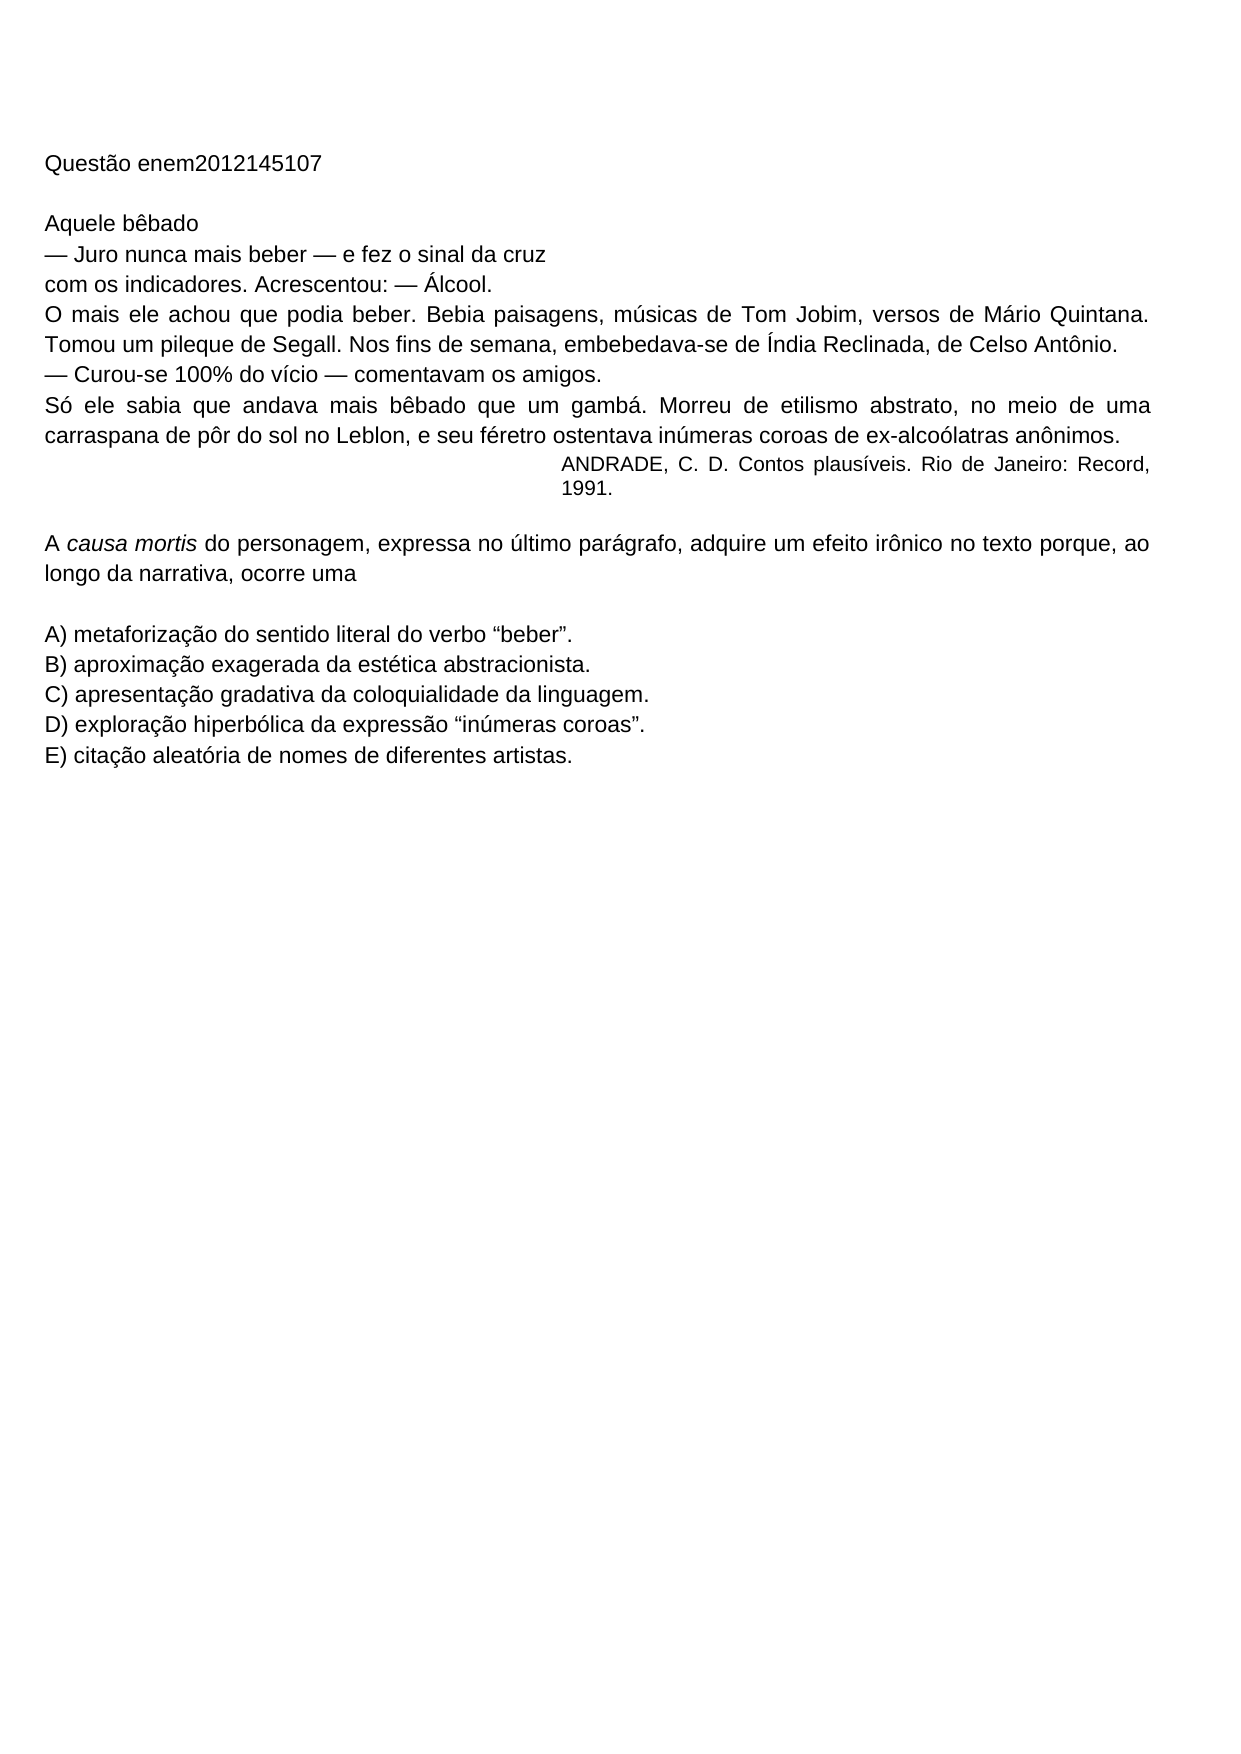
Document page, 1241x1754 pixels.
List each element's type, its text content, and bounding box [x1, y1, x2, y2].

text Só ele sabia que andava mais bêbado que um gambá. Morreu de etilismo abstrato, no meio de uma carraspana de pôr do sol no Leblon, e seu féretro ostentava inúmeras coroas de ex-alcoólatras anônimos. [44, 392, 1151, 448]
text A causa mortis do personagem, expressa no último parágrafo, adquire um efeito irônico no texto porque, ao longo da narrativa, ocorre uma [44, 530, 1151, 587]
text D) exploração hiperbólica da expressão “inúmeras coroas”. [44, 711, 1151, 738]
text — Curou-se 100% do vício — comentavam os amigos. [44, 361, 1151, 388]
text E) citação aleatória de nomes de diferentes artistas. [44, 742, 1151, 768]
text — Juro nunca mais beber — e fez o sinal da cruz [44, 241, 1151, 267]
text Questão enem2012145107 [44, 150, 1151, 176]
text com os indicadores. Acrescentou: — Álcool. [44, 271, 1151, 297]
text O mais ele achou que podia beber. Bebia paisagens, músicas de Tom Jobim, versos de Mário Quintana. Tomou um pileque de Segall. Nos fins de semana, embebedava-se de Índia Reclinada, de Celso Antônio. [44, 301, 1151, 358]
text Aquele bêbado [44, 210, 1151, 237]
text B) aproximação exagerada da estética abstracionista. [44, 651, 1151, 677]
text ANDRADE, C. D. Contos plausíveis. Rio de Janeiro: Record, 1991. [561, 452, 1151, 500]
text A) metaforização do sentido literal do verbo “beber”. [44, 621, 1151, 647]
text C) apresentação gradativa da coloquialidade da linguagem. [44, 681, 1151, 708]
